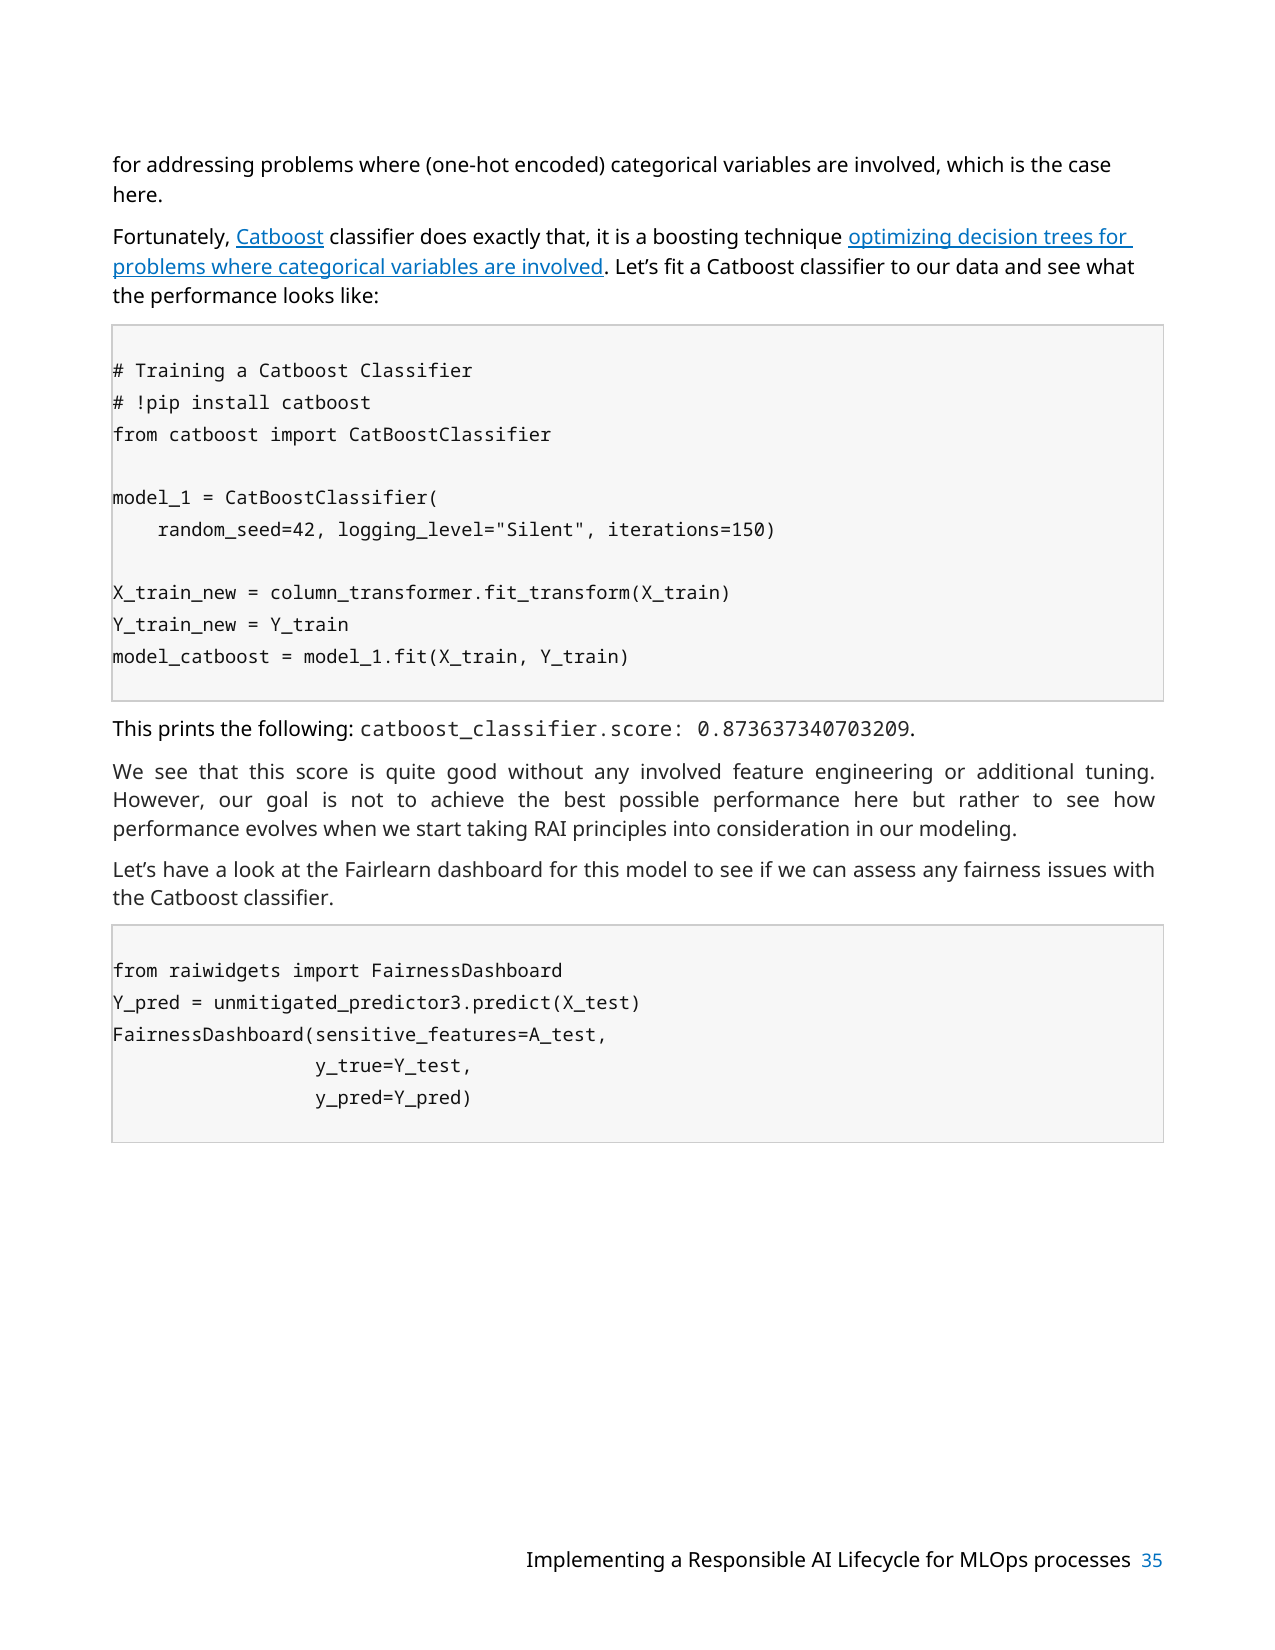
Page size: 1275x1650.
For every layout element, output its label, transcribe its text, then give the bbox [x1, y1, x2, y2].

text y_true=Y_test, [113, 1051, 1163, 1078]
text Y_train_new = Y_train [113, 610, 1163, 637]
text This prints the following: catboost_classifier.score: 0.873637340703209. [112, 714, 1162, 743]
text from raiwidgets import FairnessDashboard [113, 956, 1163, 983]
text model_catboost = model_1.fit(X_train, Y_train) [113, 642, 1163, 669]
text model_1 = CatBoostClassifier( [113, 483, 1163, 510]
text X_train_new = column_transformer.fit_transform(X_train) [113, 578, 1163, 605]
text random_seed=42, logging_level="Silent", iterations=150) [113, 514, 1163, 542]
text from catboost import CatBoostClassifier [113, 419, 1163, 446]
text y_pred=Y_pred) [113, 1083, 1163, 1110]
text We see that this score is quite good without any involved feature engineering or additional tuning. However, our goal is not to achieve the best possible performance here but rather to see how performance evolves when we start taking RAI principles into consideration in our modeling. [112, 757, 1157, 842]
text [112, 150, 1162, 208]
text FairnessDashboard(sensitive_features=A_test, [113, 1019, 1163, 1046]
text # !pip install catboost [113, 387, 1163, 414]
text Fortunately, Catboost classifier does exactly that, it is a boosting technique optimizing decision trees for problems where categorical variables are involved. Let’s fit a Catboost classifier to our data and see what the performance looks like: [112, 222, 1162, 310]
text Let’s have a look at the Fairlearn dashboard for this model to see if we can assess any fairness issues with the Catboost classifier. [112, 855, 1157, 912]
text # Training a Catboost Classifier [113, 356, 1163, 383]
text Y_pred = unmitigated_predictor3.predict(X_test) [113, 988, 1163, 1015]
